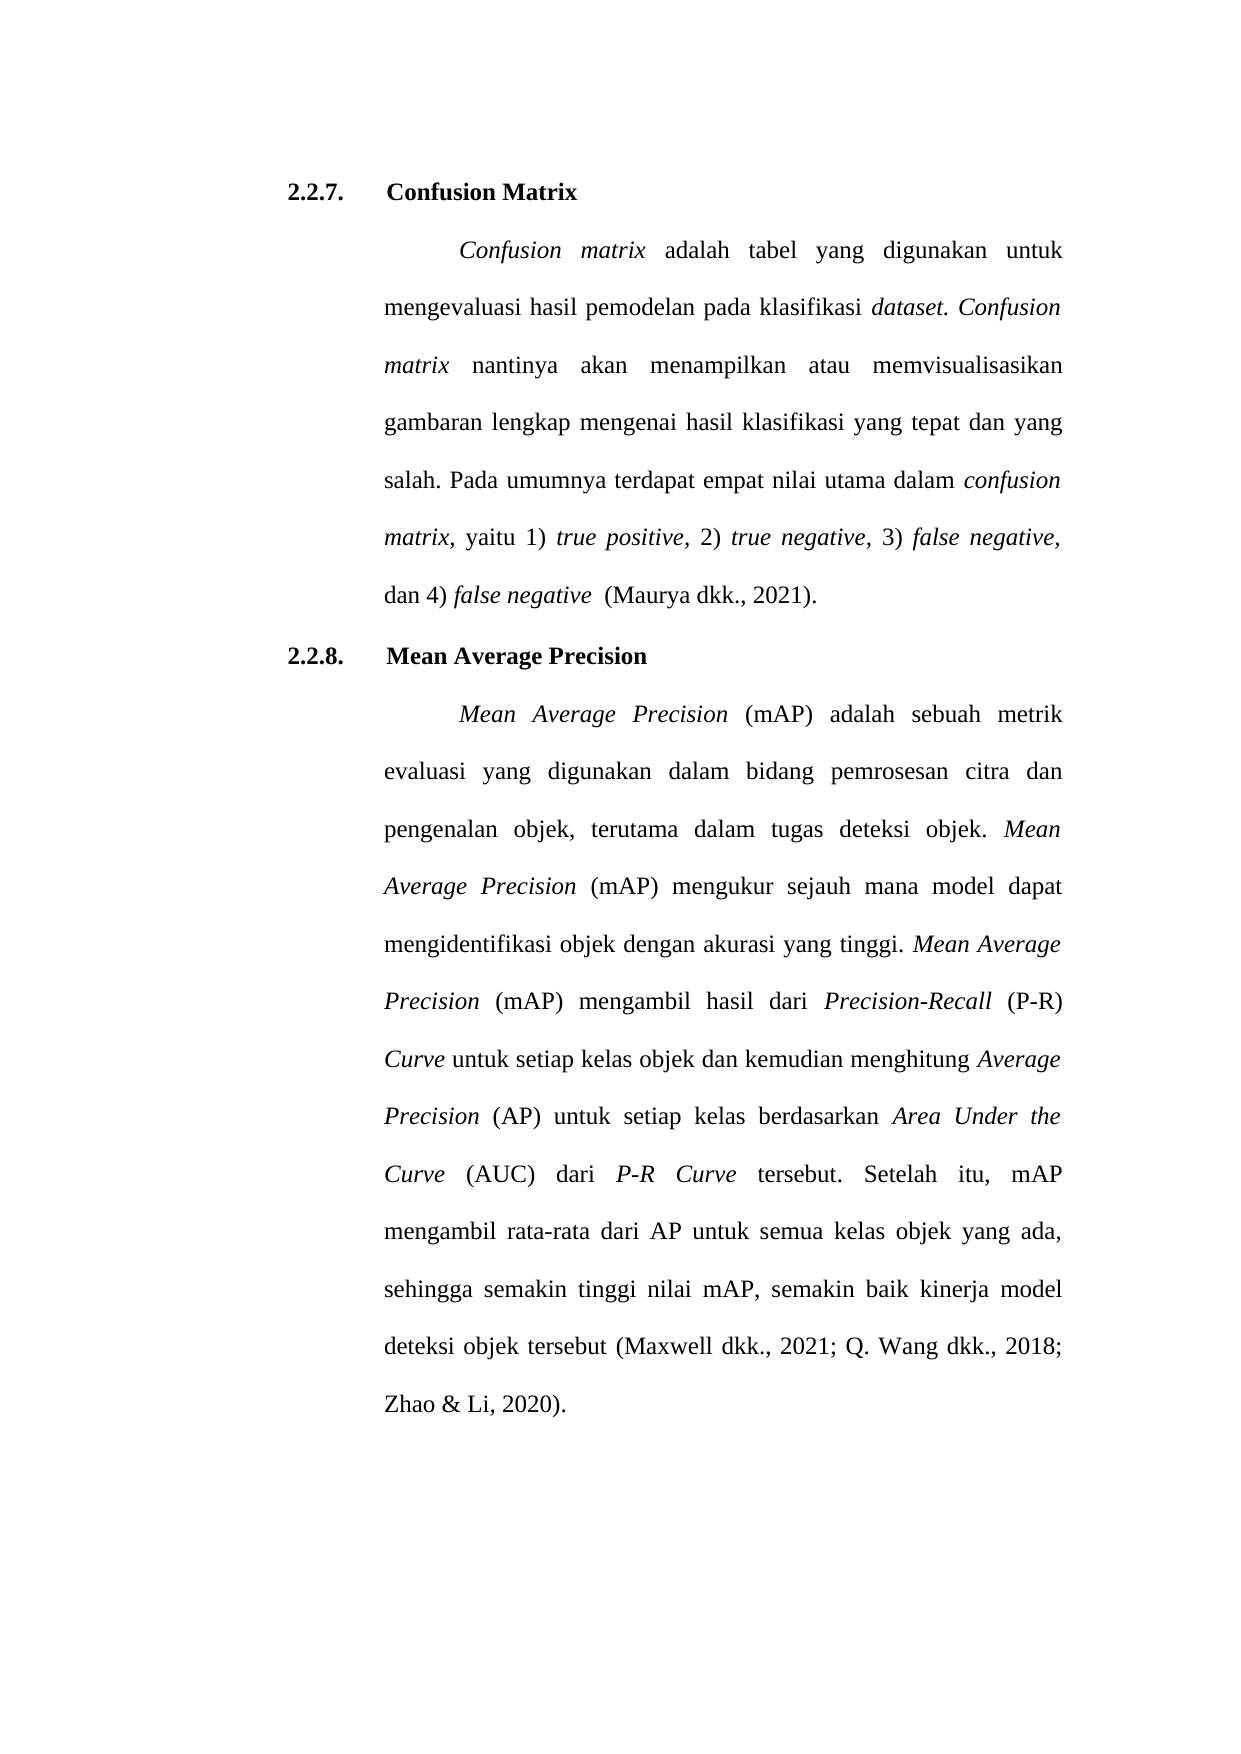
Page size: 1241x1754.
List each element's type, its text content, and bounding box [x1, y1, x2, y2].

subtitle Confusion Matrix [287, 177, 1063, 206]
text Mean Average Precision (mAP) adalah sebuah metrik evaluasi yang digunakan dalam bidang pemrosesan citra dan pengenalan objek, terutama dalam tugas deteksi objek. Mean Average Precision (mAP) mengukur sejauh mana model dapat mengidentifikasi objek dengan akurasi yang tinggi. Mean Average Precision (mAP) mengambil hasil dari Precision-Recall (P-R) Curve untuk setiap kelas objek dan kemudian menghitung Average Precision (AP) untuk setiap kelas berdasarkan Area Under the Curve (AUC) dari P-R Curve tersebut. Setelah itu, mAP mengambil rata-rata dari AP untuk semua kelas objek yang ada, sehingga semakin tinggi nilai mAP, semakin baik kinerja model deteksi objek tersebut . [384, 699, 1063, 1418]
subtitle Mean Average Precision [287, 641, 1063, 670]
text Confusion matrix adalah tabel yang digunakan untuk mengevaluasi hasil pemodelan pada klasifikasi dataset. Confusion matrix nantinya akan menampilkan atau memvisualisasikan gambaran lengkap mengenai hasil klasifikasi yang tepat dan yang salah. Pada umumnya terdapat empat nilai utama dalam confusion matrix, yaitu 1) true positive, 2) true negative, 3) false negative, dan 4) false negative . [384, 235, 1063, 608]
